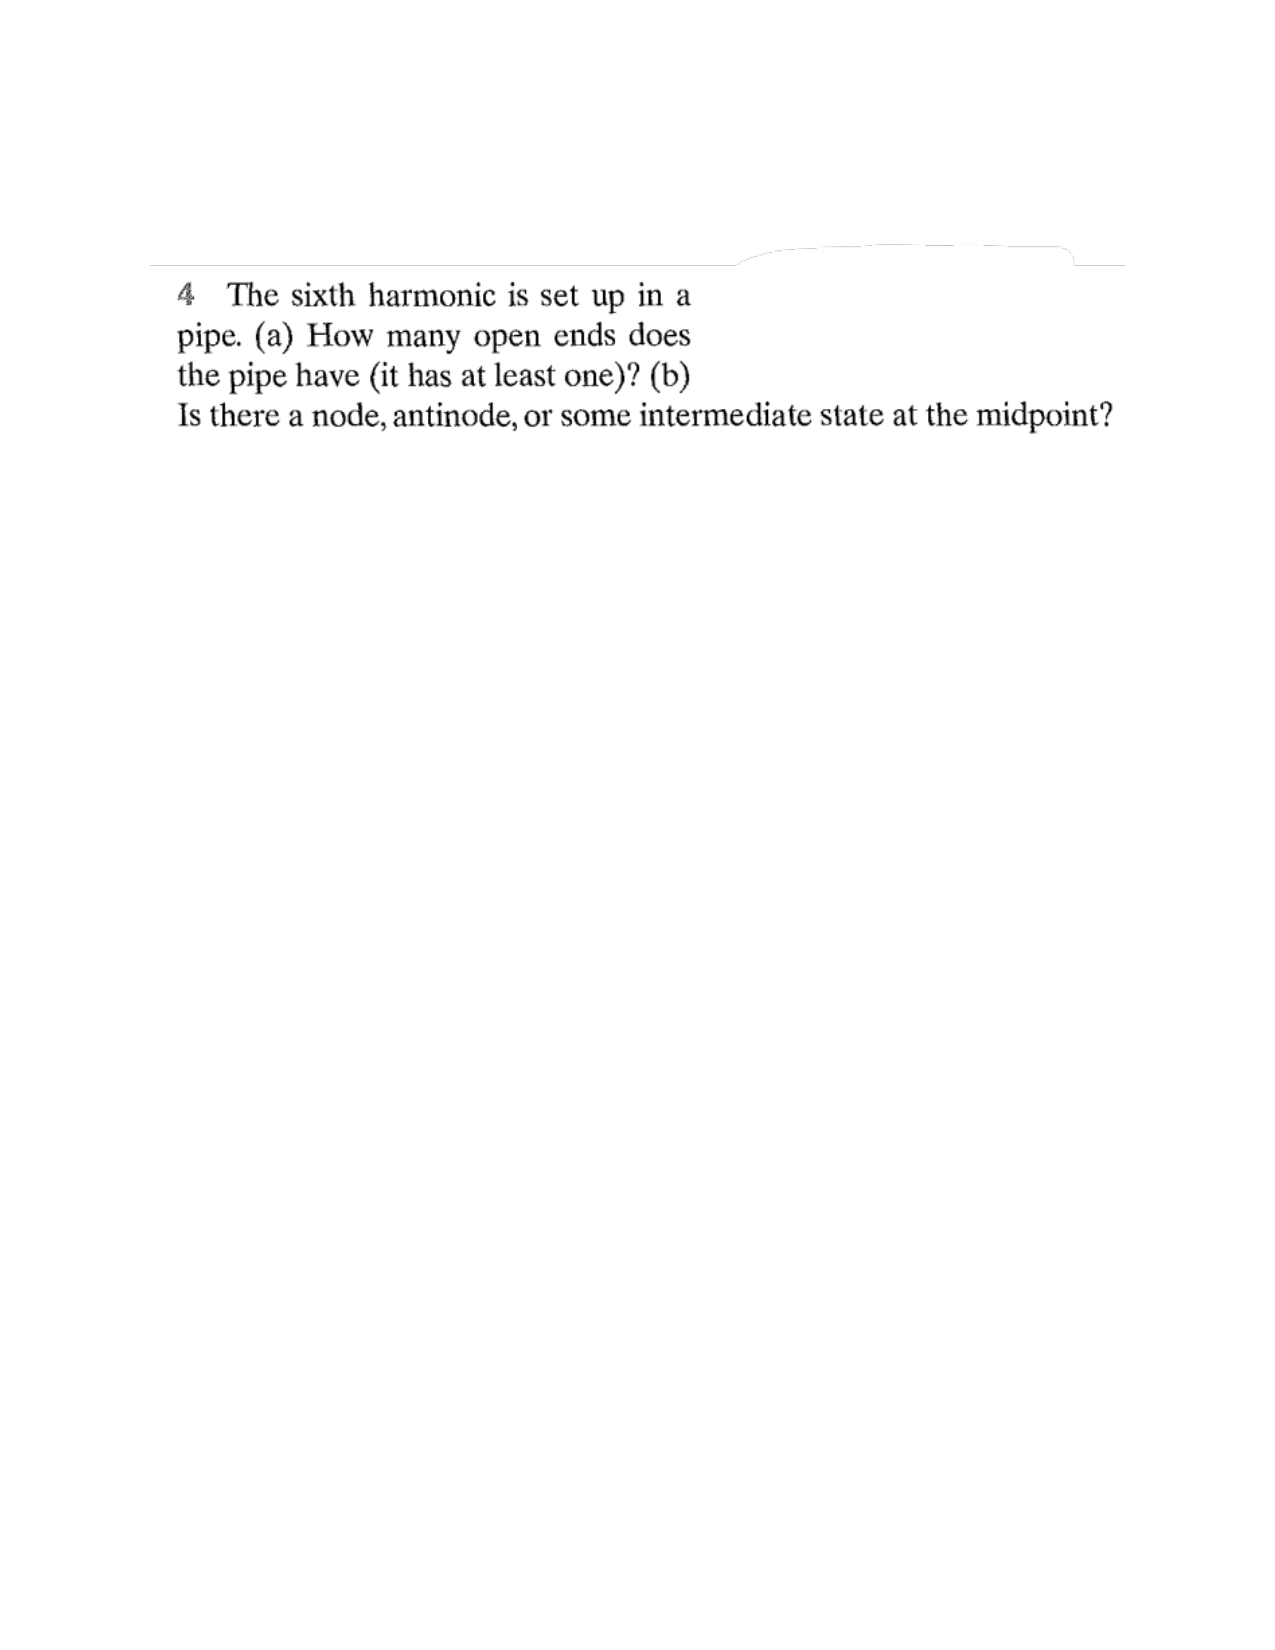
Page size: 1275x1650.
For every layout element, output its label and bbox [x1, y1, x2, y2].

picture [150, 243, 1125, 450]
